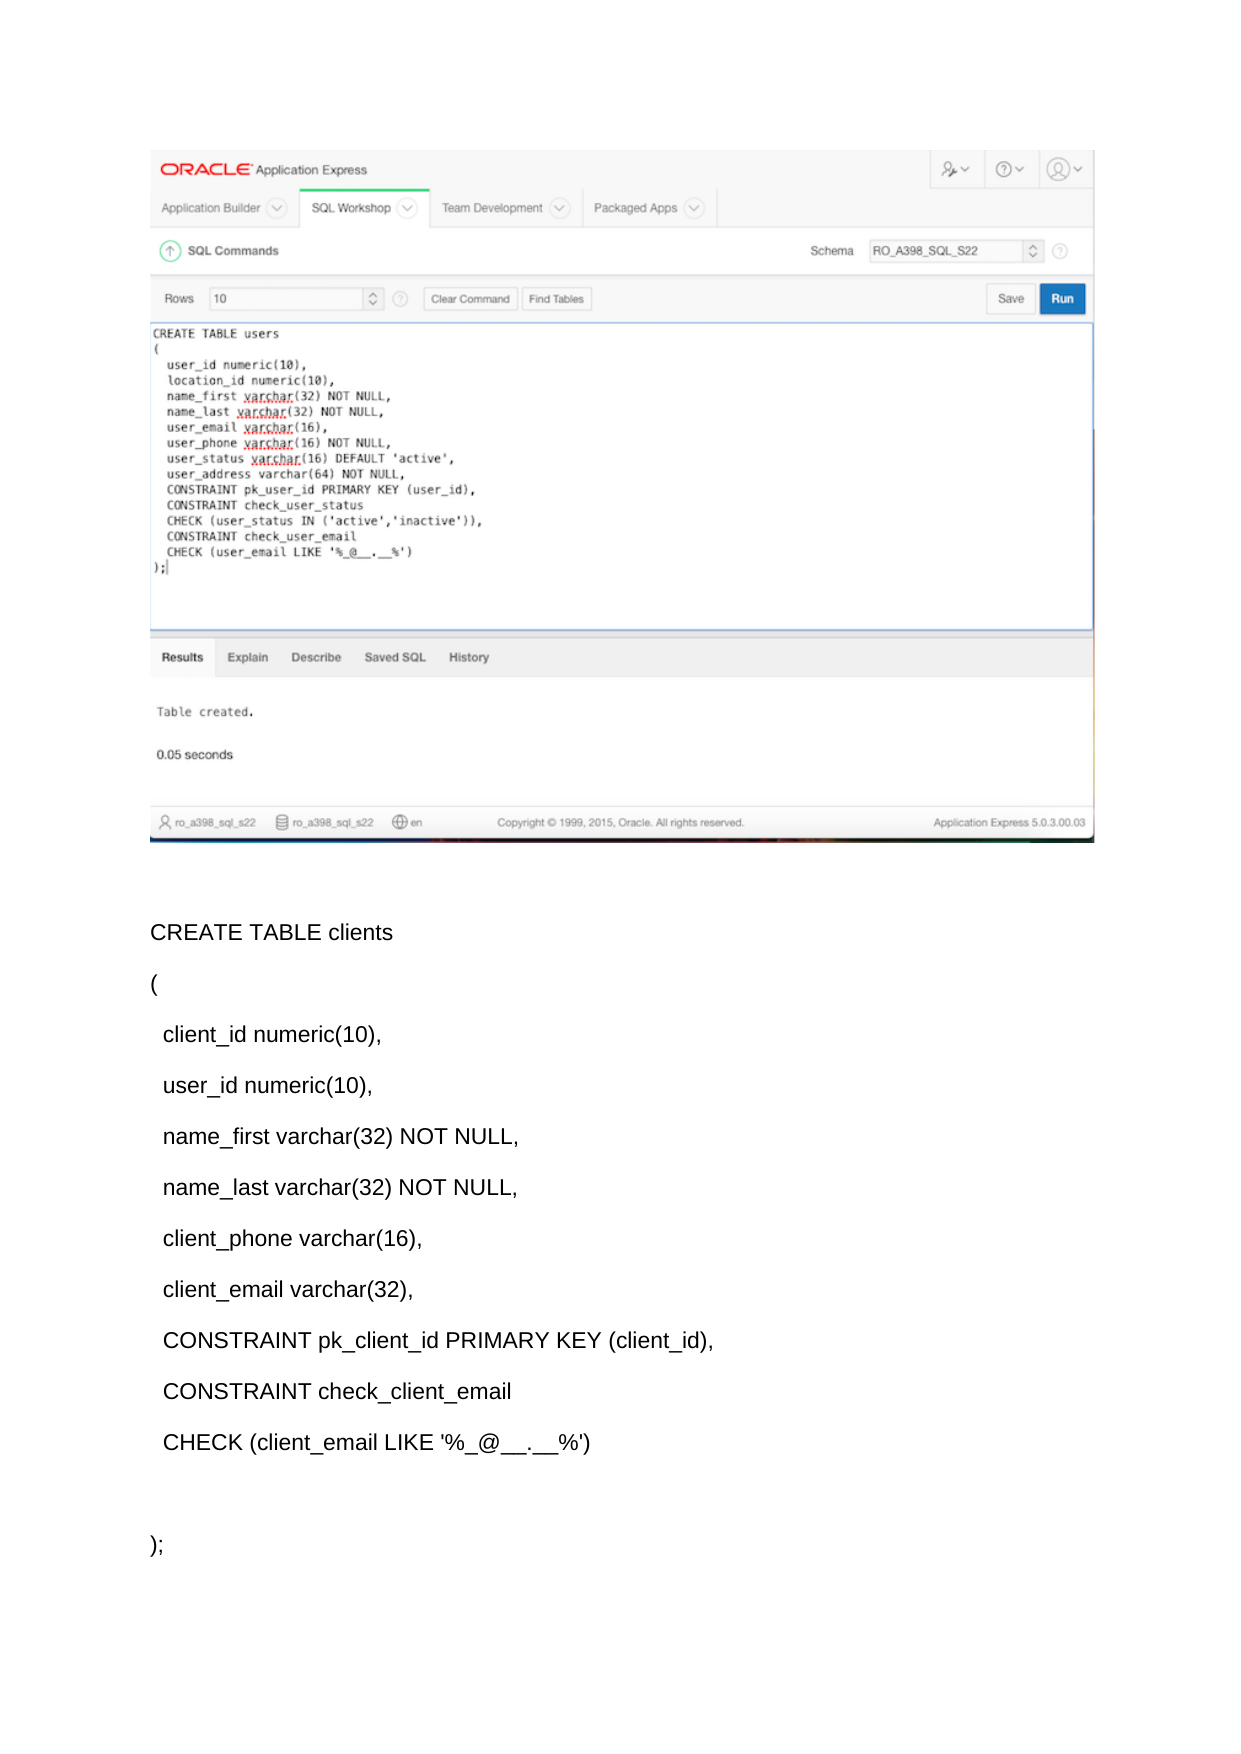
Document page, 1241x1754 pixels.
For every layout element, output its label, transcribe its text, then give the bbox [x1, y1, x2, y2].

text CONSTRAINT check_client_email [150, 1378, 1090, 1404]
text client_email varchar(32), [150, 1276, 1090, 1302]
text client_id numeric(10), [150, 1021, 1090, 1047]
text CONSTRAINT pk_client_id PRIMARY KEY (client_id), [150, 1327, 1090, 1353]
text CREATE TABLE clients [150, 919, 1090, 945]
text ( [150, 970, 1090, 996]
text ); [150, 1531, 1090, 1557]
picture [150, 150, 1095, 843]
text user_id numeric(10), [150, 1072, 1090, 1098]
text CHECK (client_email LIKE '%_@__.__%') [150, 1429, 1090, 1455]
text name_first varchar(32) NOT NULL, [150, 1123, 1090, 1149]
text name_last varchar(32) NOT NULL, [150, 1174, 1090, 1200]
text client_phone varchar(16), [150, 1225, 1090, 1251]
